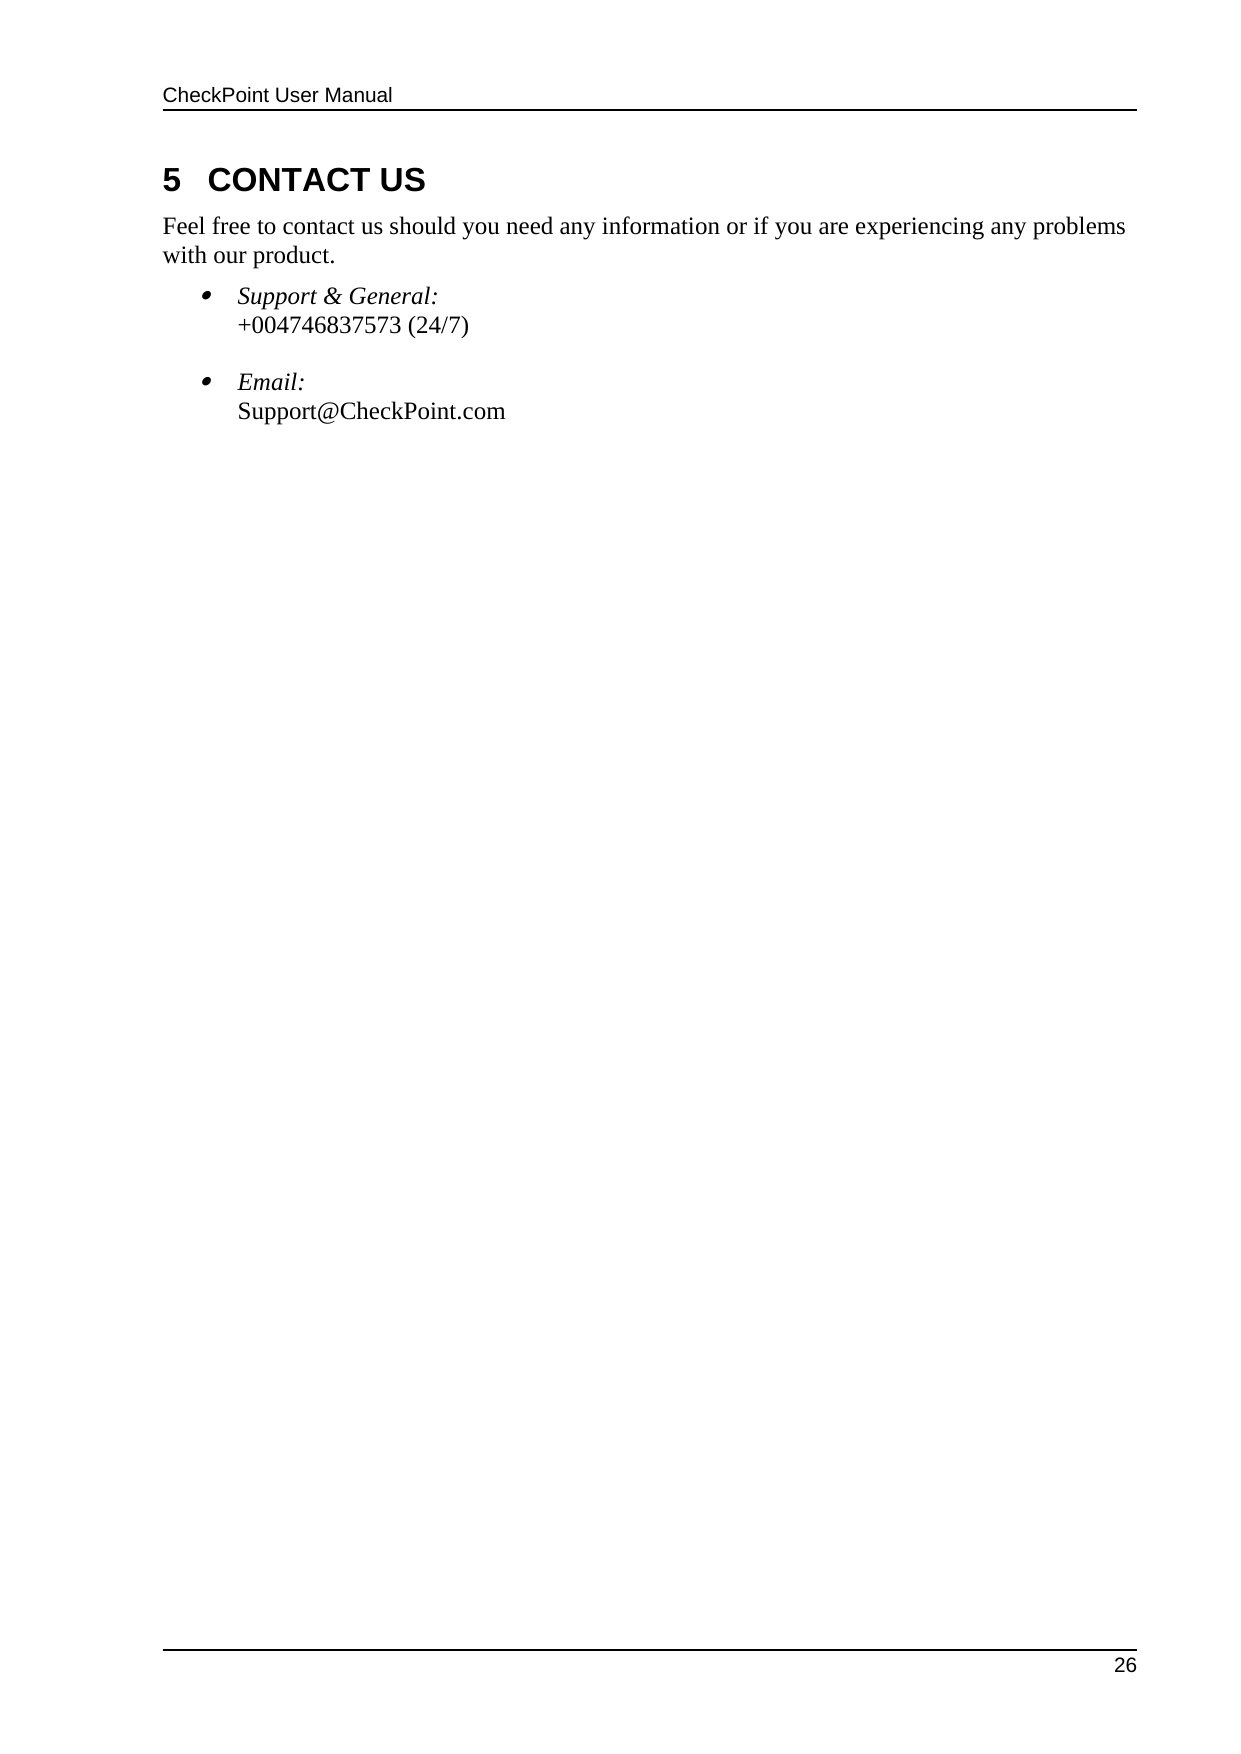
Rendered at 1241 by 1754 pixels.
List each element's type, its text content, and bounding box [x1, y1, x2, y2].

list Email: [200, 367, 1137, 396]
list Support@CheckPoint.com [237, 396, 1137, 425]
list +004746837573 (24/7) [237, 310, 1137, 339]
subtitle Contact Us [162, 160, 1137, 199]
list Support & General: [200, 281, 1137, 310]
text Feel free to contact us should you need any information or if you are experiencing any problems with our product. [162, 211, 1137, 269]
